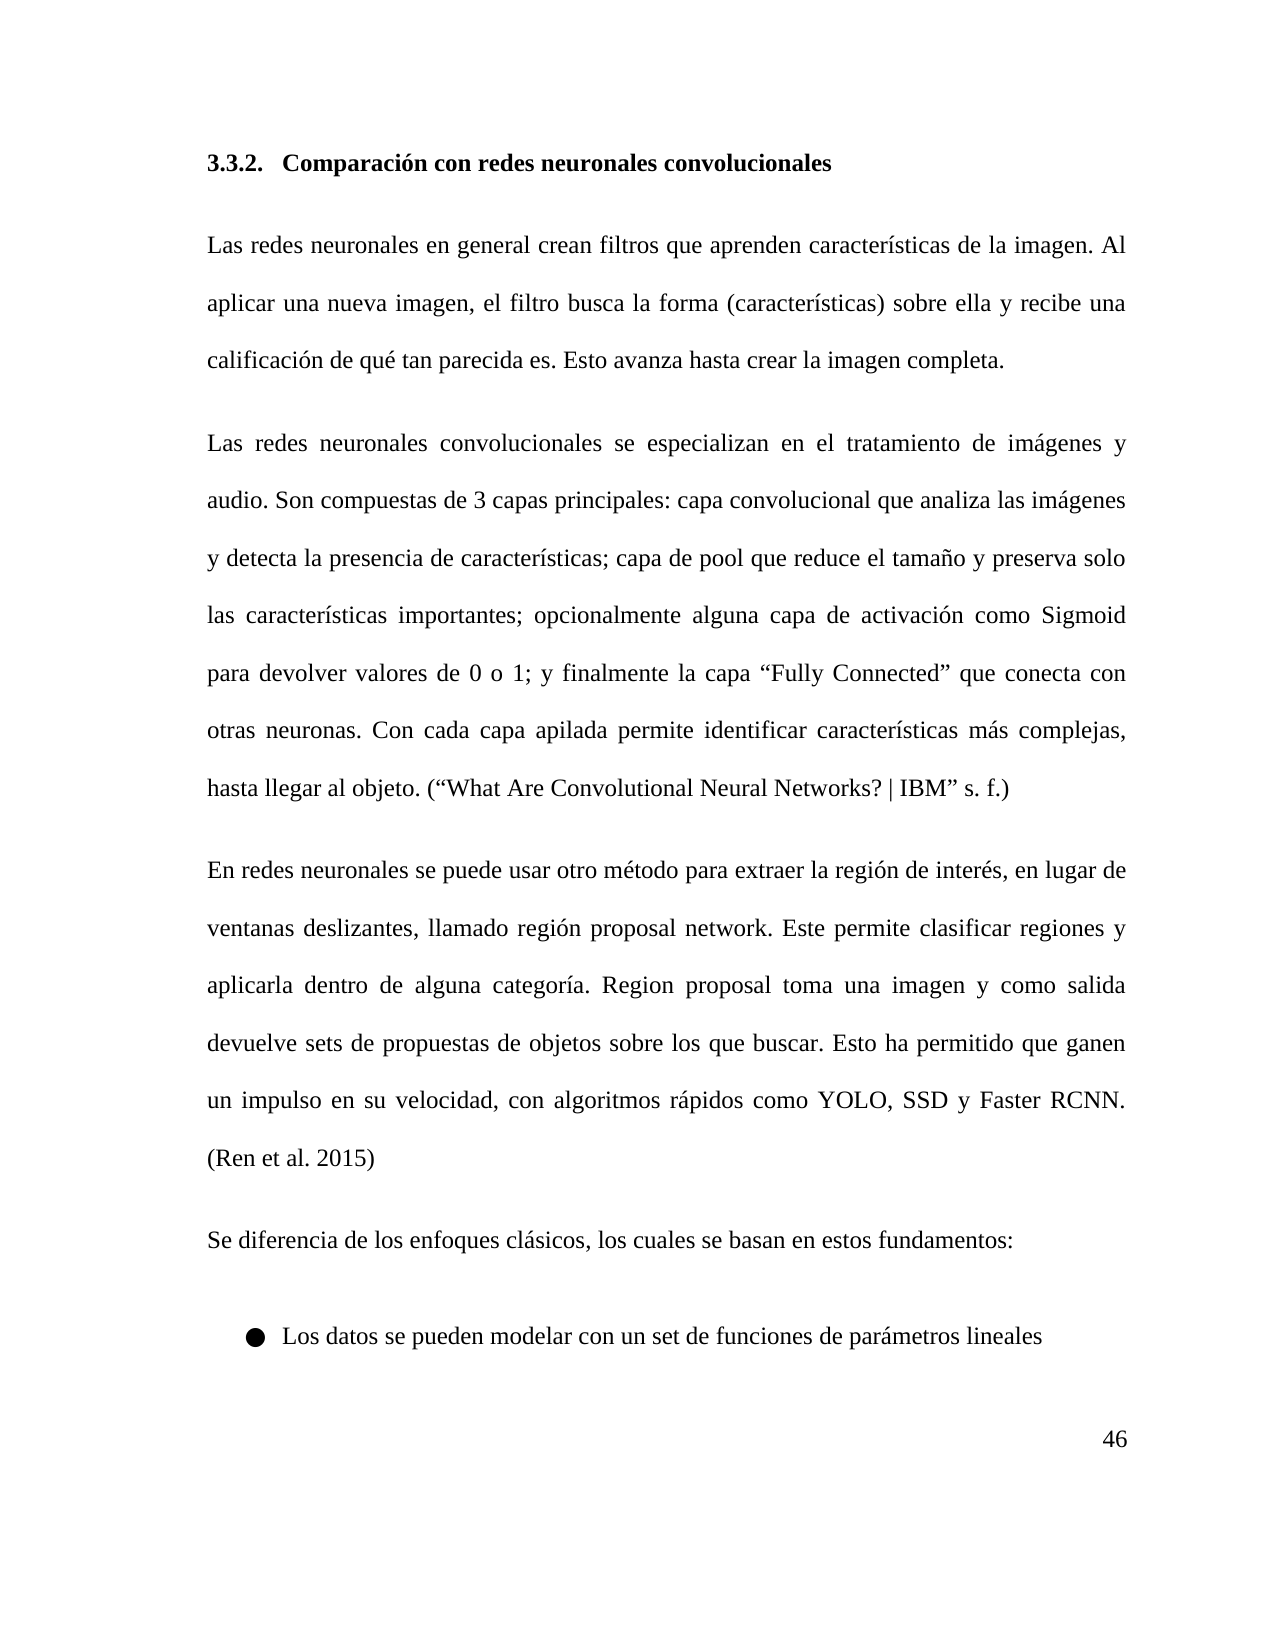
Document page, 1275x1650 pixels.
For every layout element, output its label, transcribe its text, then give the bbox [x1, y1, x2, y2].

text Se diferencia de los enfoques clásicos, los cuales se basan en estos fundamentos: [207, 1225, 1127, 1254]
text En redes neuronales se puede usar otro método para extraer la región de interés, en lugar de ventanas deslizantes, llamado región proposal network. Este permite clasificar regiones y aplicarla dentro de alguna categoría. Region proposal toma una imagen y como salida devuelve sets de propuestas de objetos sobre los que buscar. Esto ha permitido que ganen un impulso en su velocidad, con algoritmos rápidos como YOLO, SSD y Faster RCNN. (Ren et al. 2015) [207, 855, 1127, 1171]
text Las redes neuronales convolucionales se especializan en el tratamiento de imágenes y audio. Son compuestas de 3 capas principales: capa convolucional que analiza las imágenes y detecta la presencia de características; capa de pool que reduce el tamaño y preserva solo las características importantes; opcionalmente alguna capa de activación como Sigmoid para devolver valores de 0 o 1; y finalmente la capa “Fully Connected” que conecta con otras neuronas. Con cada capa apilada permite identificar características más complejas, hasta llegar al objeto. (“What Are Convolutional Neural Networks? | IBM” s. f.) [207, 428, 1127, 801]
subtitle Comparación con redes neuronales convolucionales [207, 148, 1127, 176]
text Las redes neuronales en general crean filtros que aprenden características de la imagen. Al aplicar una nueva imagen, el filtro busca la forma (características) sobre ella y recibe una calificación de qué tan parecida es. Esto avanza hasta crear la imagen completa. [207, 230, 1127, 374]
list Los datos se pueden modelar con un set de funciones de parámetros lineales [244, 1308, 1127, 1359]
